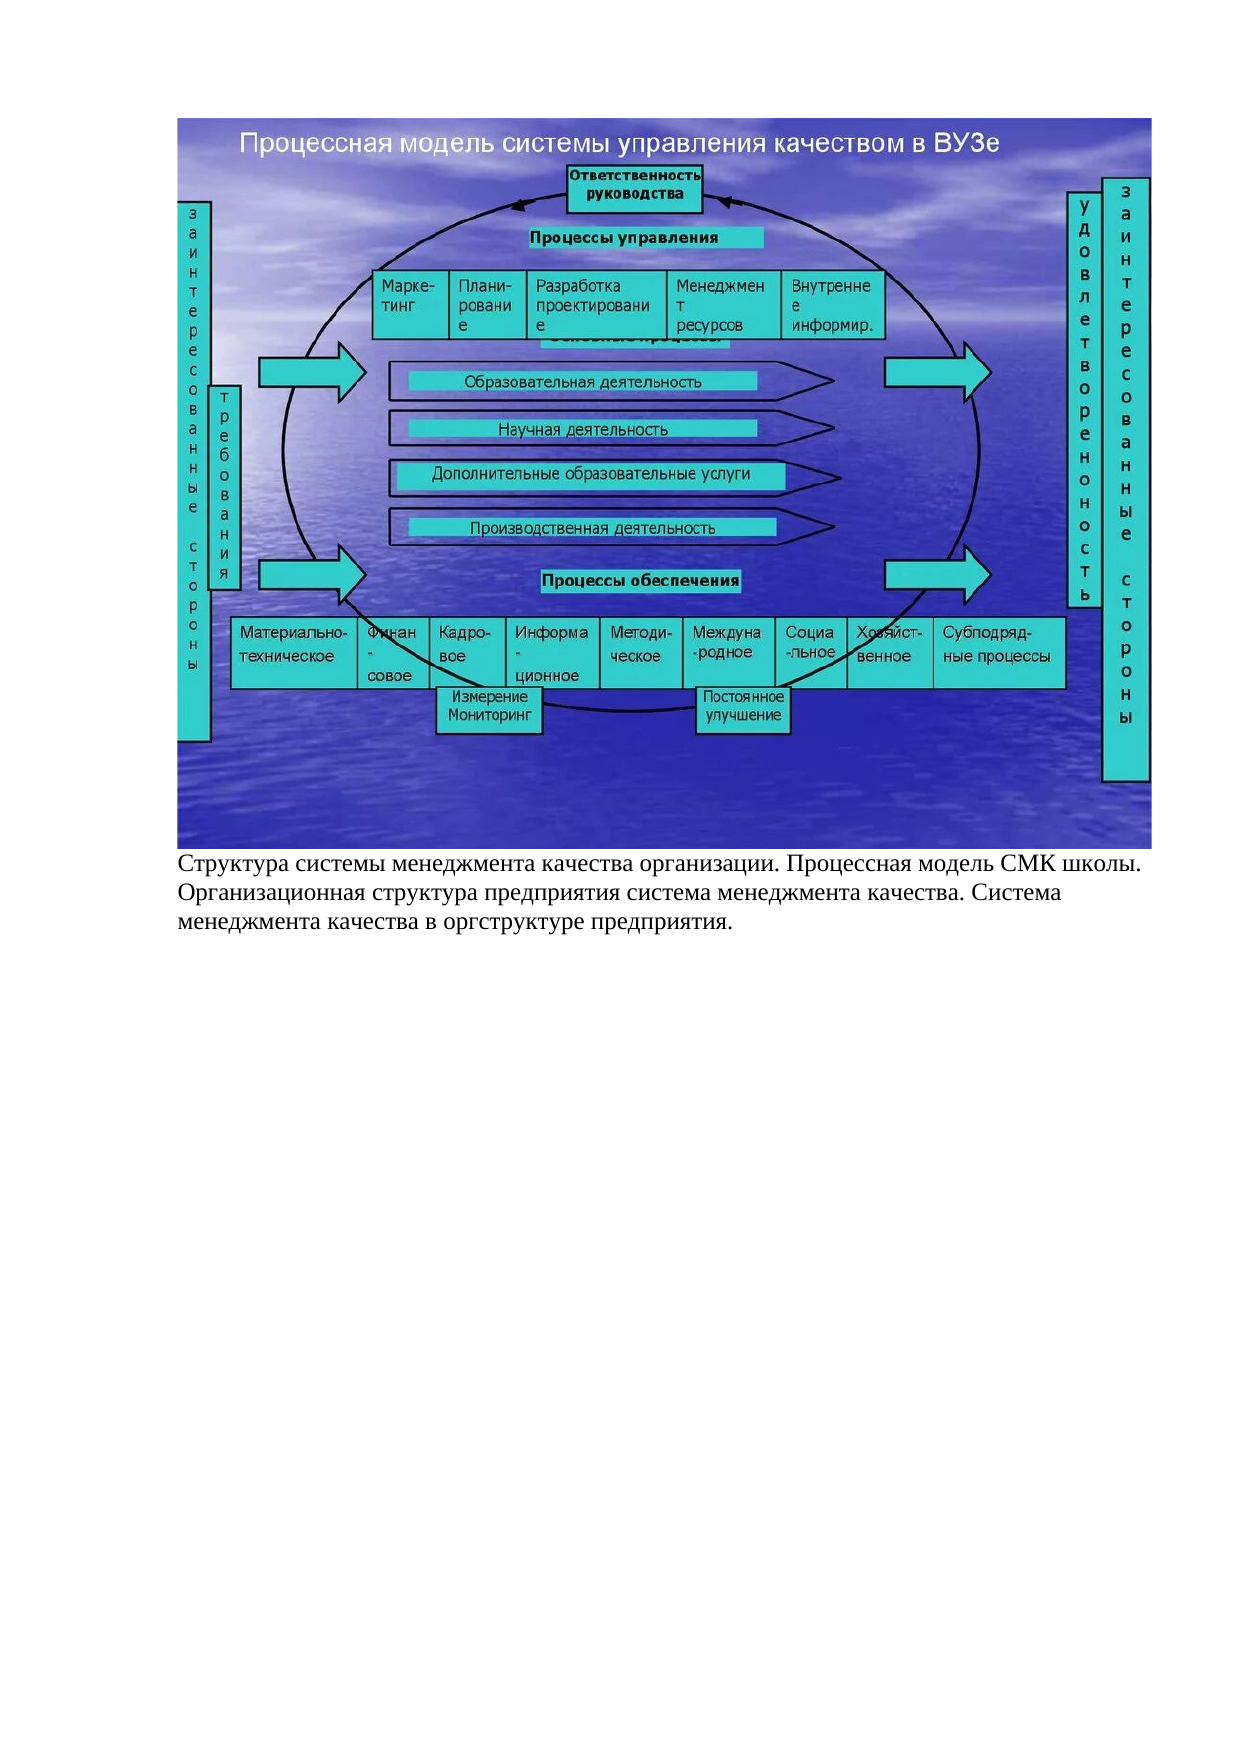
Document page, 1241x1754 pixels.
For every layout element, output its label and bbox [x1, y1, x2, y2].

picture [177, 118, 1152, 849]
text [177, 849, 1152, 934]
